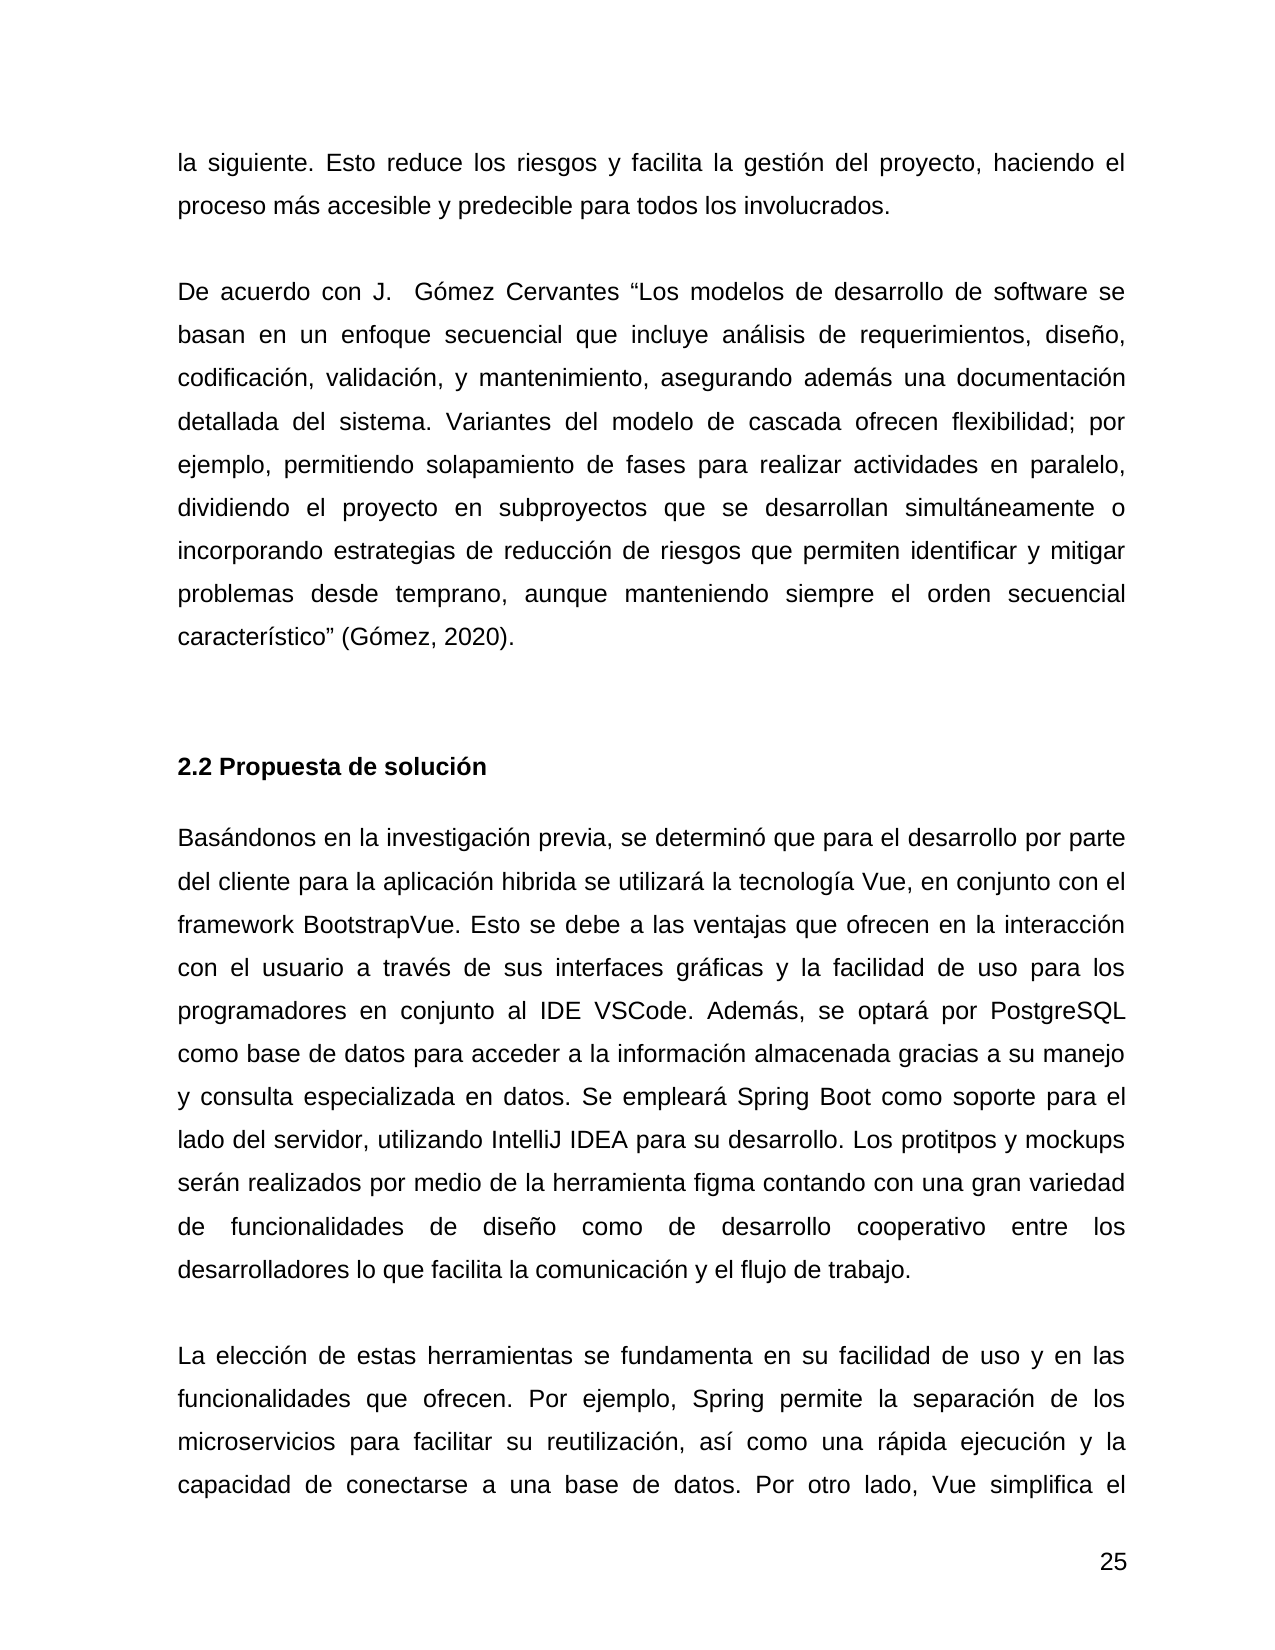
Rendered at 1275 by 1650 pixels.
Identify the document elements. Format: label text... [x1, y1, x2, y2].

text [177, 148, 1127, 219]
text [177, 1341, 1127, 1499]
text De acuerdo con J. Gómez Cervantes “Los modelos de desarrollo de software se basan en un enfoque secuencial que incluye análisis de requerimientos, diseño, codificación, validación, y mantenimiento, asegurando además una documentación detallada del sistema. Variantes del modelo de cascada ofrecen flexibilidad; por ejemplo, permitiendo solapamiento de fases para realizar actividades en paralelo, dividiendo el proyecto en subproyectos que se desarrollan simultáneamente o incorporando estrategias de reducción de riesgos que permiten identificar y mitigar problemas desde temprano, aunque manteniendo siempre el orden secuencial característico” . [177, 277, 1127, 651]
text Basándonos en la investigación previa, se determinó que para el desarrollo por parte del cliente para la aplicación hibrida se utilizará la tecnología Vue, en conjunto con el framework BootstrapVue. Esto se debe a las ventajas que ofrecen en la interacción con el usuario a través de sus interfaces gráficas y la facilidad de uso para los programadores en conjunto al IDE VSCode. Además, se optará por PostgreSQL como base de datos para acceder a la información almacenada gracias a su manejo y consulta especializada en datos. Se empleará Spring Boot como soporte para el lado del servidor, utilizando IntelliJ IDEA para su desarrollo. Los protitpos y mockups serán realizados por medio de la herramienta figma contando con una gran variedad de funcionalidades de diseño como de desarrollo cooperativo entre los desarrolladores lo que facilita la comunicación y el flujo de trabajo. [177, 823, 1127, 1283]
subtitle Propuesta de solución [177, 751, 1127, 780]
